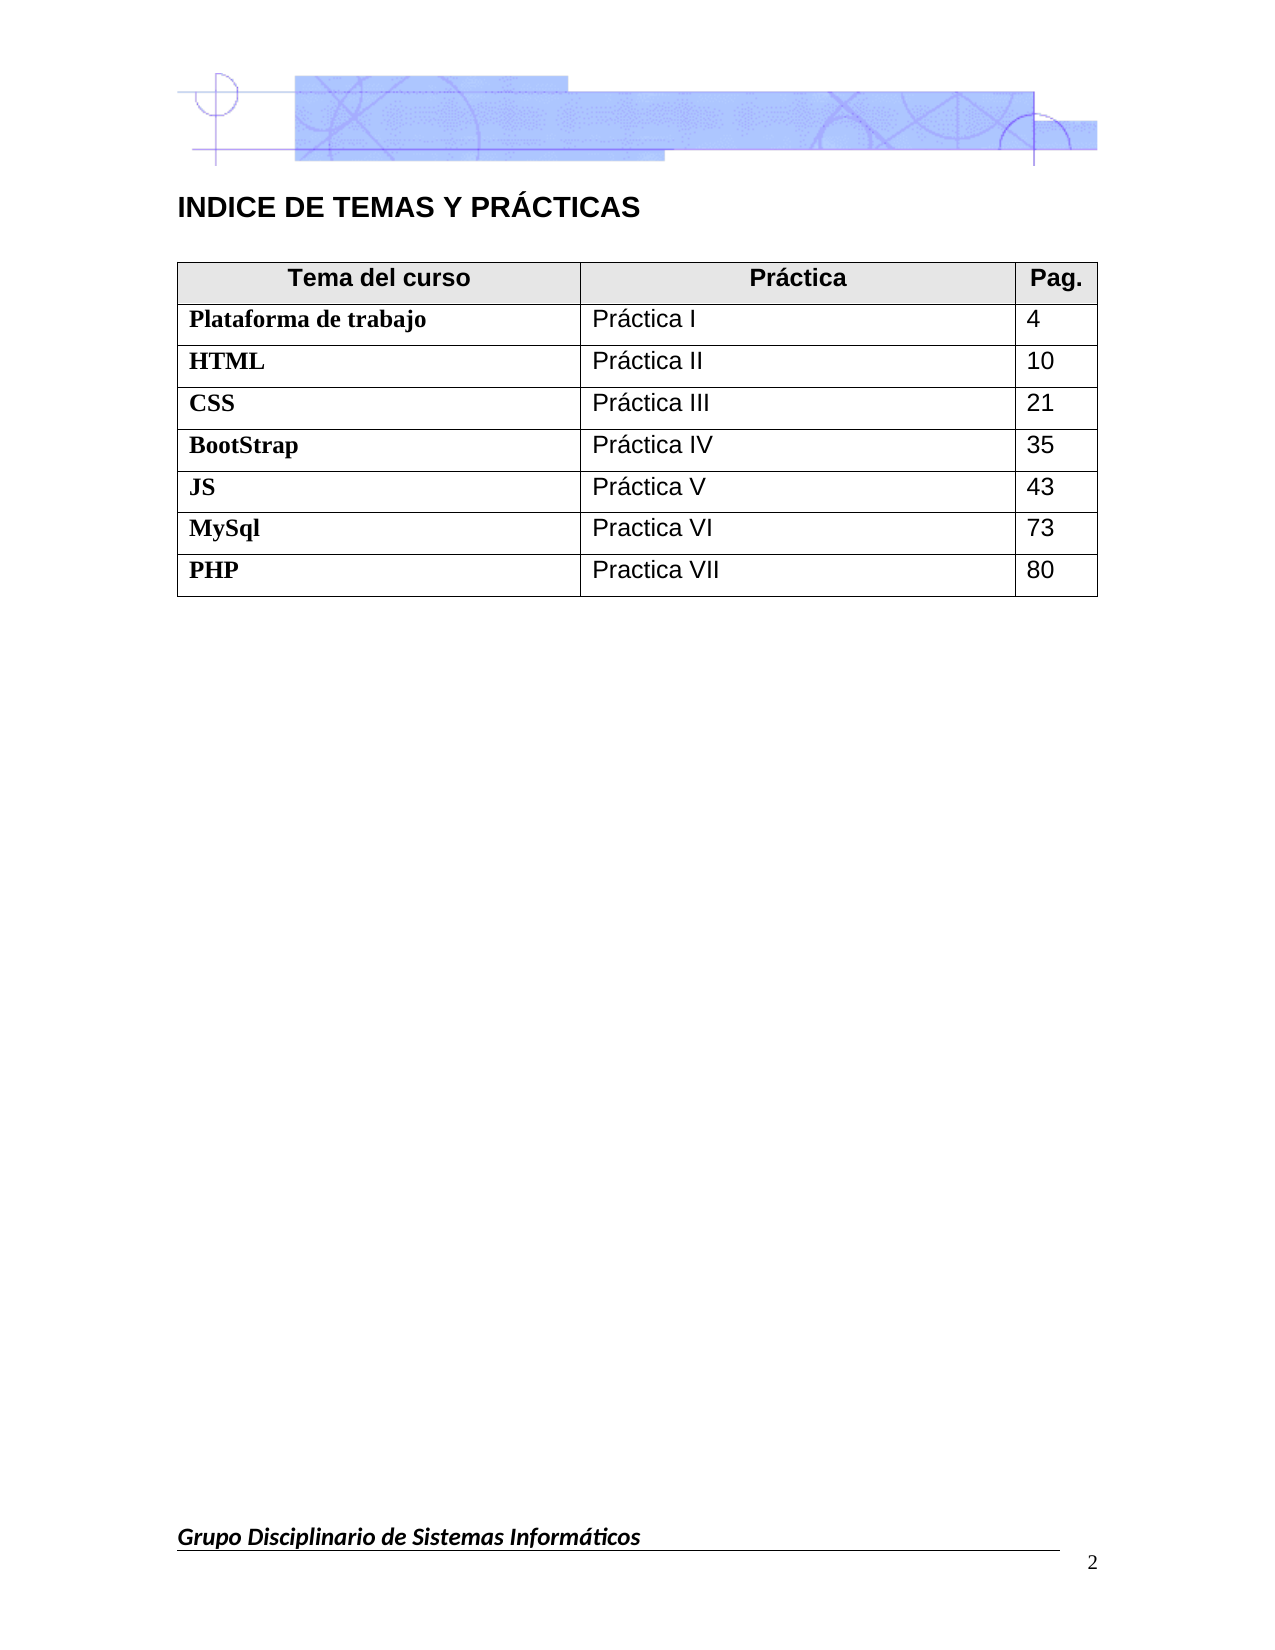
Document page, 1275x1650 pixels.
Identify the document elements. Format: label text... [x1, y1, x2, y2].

table_cell 43 [1016, 472, 1097, 512]
table_cell PHP [178, 555, 580, 596]
table_cell CSS [178, 388, 580, 429]
table_cell Práctica I [581, 305, 1015, 345]
table_cell Práctica V [581, 472, 1015, 512]
table_cell JS [178, 472, 580, 512]
table_cell Plataforma de trabajo [178, 305, 580, 345]
table_cell Práctica III [581, 388, 1015, 429]
table_cell HTML [178, 346, 580, 387]
table_cell Práctica IV [581, 430, 1015, 471]
table_header Tema del curso [178, 263, 580, 303]
table_cell 21 [1016, 388, 1097, 429]
table_cell Práctica II [581, 346, 1015, 387]
table_header Pag. [1016, 263, 1097, 303]
table_cell Practica VI [581, 513, 1015, 554]
table_cell MySql [178, 513, 580, 554]
table_cell 10 [1016, 346, 1097, 387]
table_cell 4 [1016, 305, 1097, 345]
table_cell 80 [1016, 555, 1097, 596]
table_header Práctica [581, 263, 1015, 303]
subtitle INDICE DE TEMAS Y PRÁCTICAS [177, 190, 1098, 223]
table_cell 73 [1016, 513, 1097, 554]
table_cell 35 [1016, 430, 1097, 471]
picture [177, 73, 1098, 166]
table_cell BootStrap [178, 430, 580, 471]
table_cell Practica VII [581, 555, 1015, 596]
